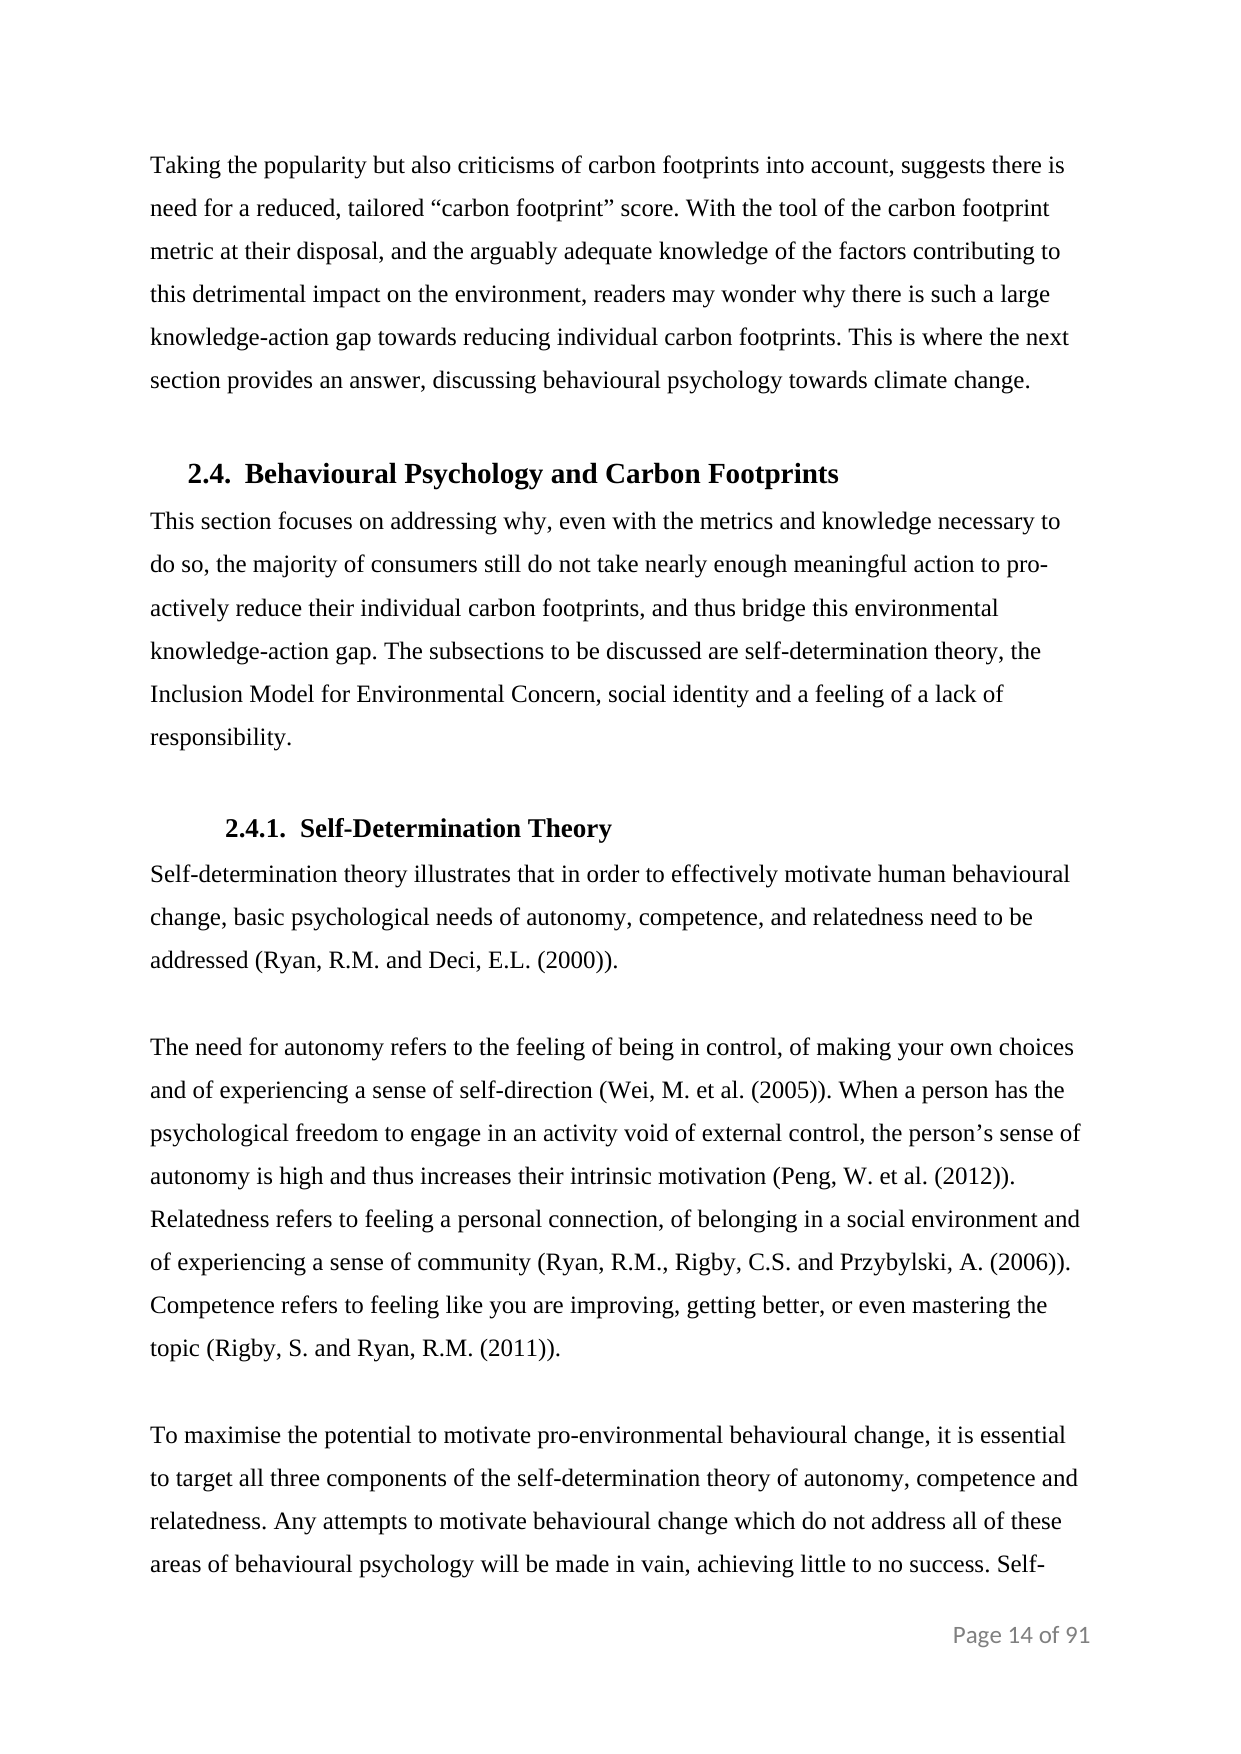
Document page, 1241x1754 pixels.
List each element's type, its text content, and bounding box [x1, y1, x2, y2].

subtitle Behavioural Psychology and Carbon Footprints [187, 456, 1090, 489]
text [150, 1420, 1090, 1578]
subtitle Self-Determination Theory [209, 812, 1090, 843]
text This section focuses on addressing why, even with the metrics and knowledge necessary to do so, the majority of consumers still do not take nearly enough meaningful action to pro-actively reduce their individual carbon footprints, and thus bridge this environmental knowledge-action gap. The subsections to be discussed are self-determination theory, the Inclusion Model for Environmental Concern, social identity and a feeling of a lack of responsibility. [150, 506, 1090, 751]
text Taking the popularity but also criticisms of carbon footprints into account, suggests there is need for a reduced, tailored “carbon footprint” score. With the tool of the carbon footprint metric at their disposal, and the arguably adequate knowledge of the factors contributing to this detrimental impact on the environment, readers may wonder why there is such a large knowledge-action gap towards reducing individual carbon footprints. This is where the next section provides an answer, discussing behavioural psychology towards climate change. [150, 150, 1090, 394]
text Self-determination theory illustrates that in order to effectively motivate human behavioural change, basic psychological needs of autonomy, competence, and relatedness need to be addressed (Ryan, R.M. and Deci, E.L. (2000)). [150, 859, 1090, 974]
text The need for autonomy refers to the feeling of being in control, of making your own choices and of experiencing a sense of self-direction (Wei, M. et al. (2005)). When a person has the psychological freedom to engage in an activity void of external control, the person’s sense of autonomy is high and thus increases their intrinsic motivation (Peng, W. et al. (2012)). Relatedness refers to feeling a personal connection, of belonging in a social environment and of experiencing a sense of community (Ryan, R.M., Rigby, C.S. and Przybylski, A. (2006)). Competence refers to feeling like you are improving, getting better, or even mastering the topic (Rigby, S. and Ryan, R.M. (2011)). [150, 1032, 1090, 1362]
